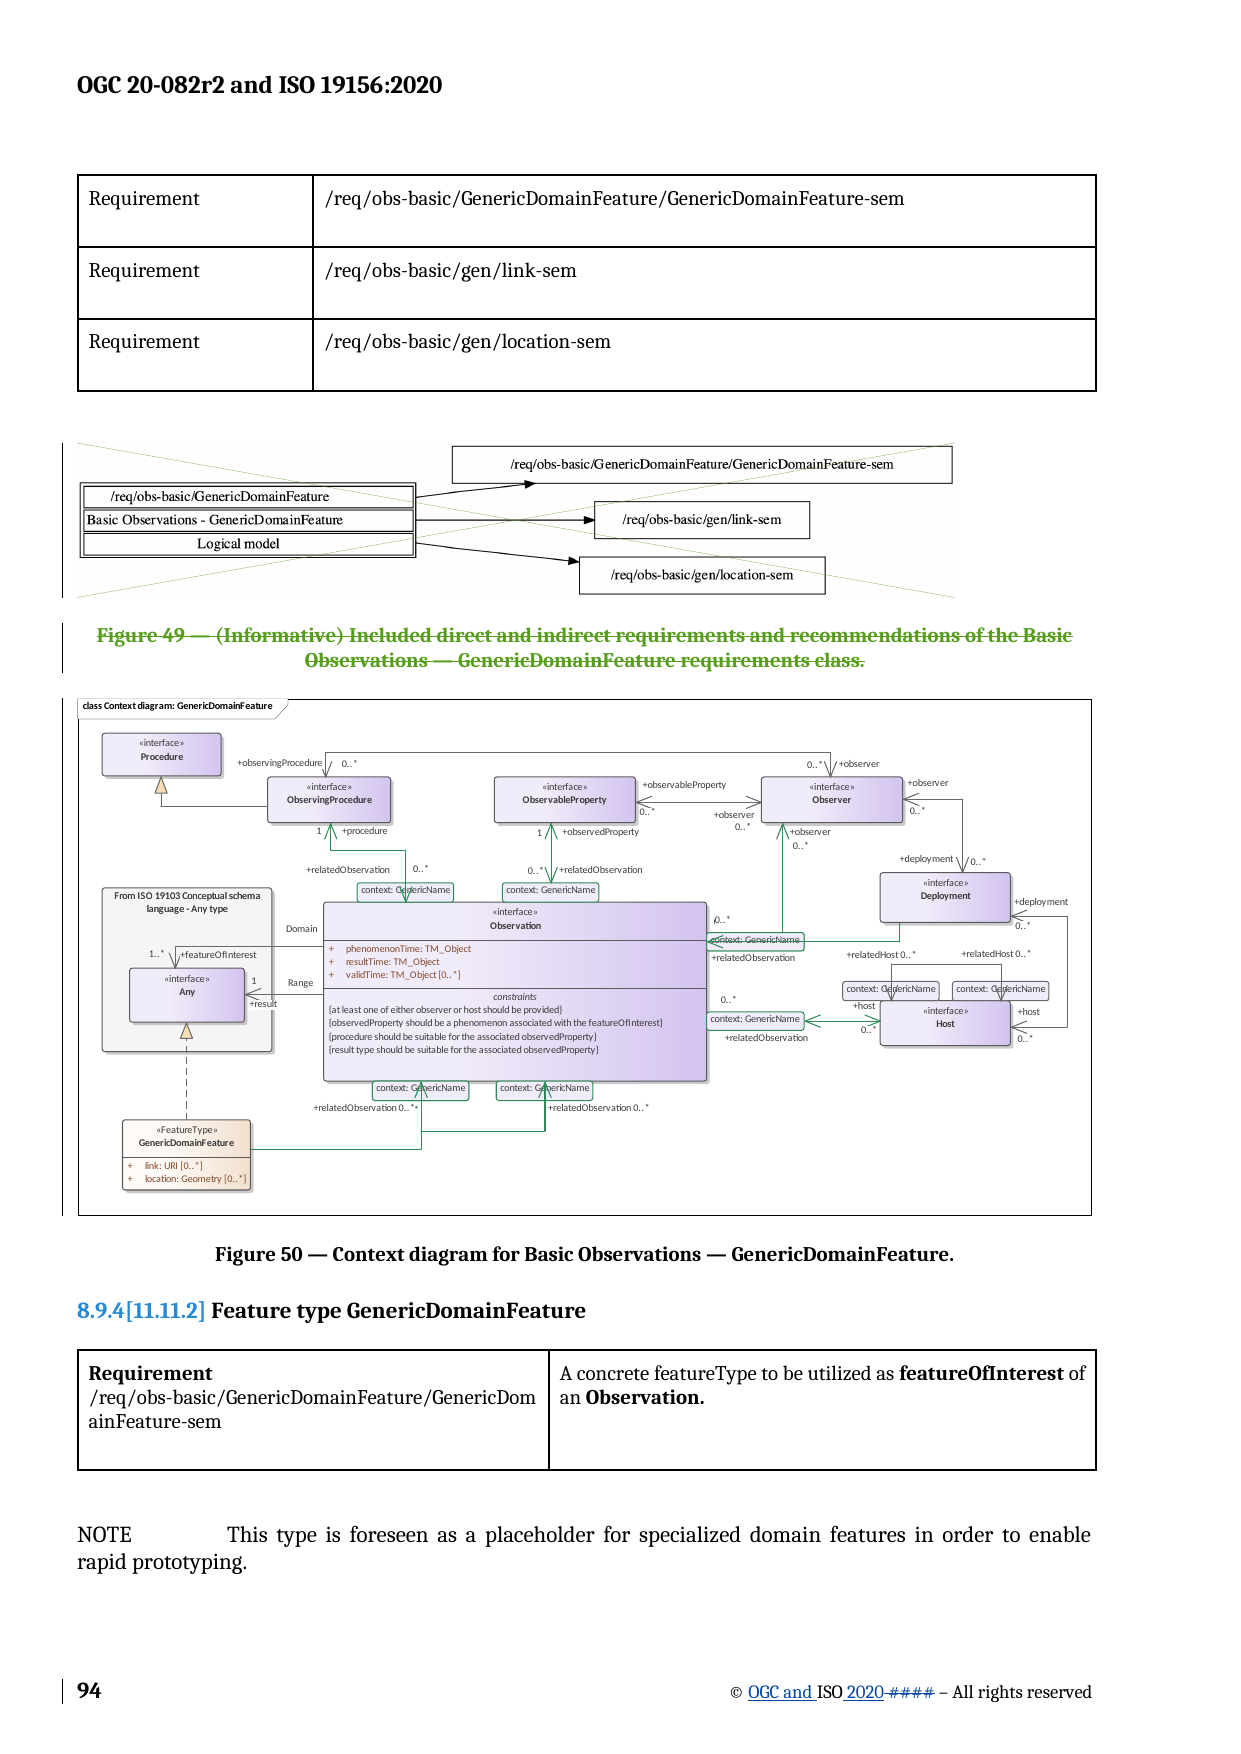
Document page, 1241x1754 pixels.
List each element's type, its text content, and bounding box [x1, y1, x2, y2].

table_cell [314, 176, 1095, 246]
text NOTE This type is foreseen as a placeholder for specialized domain features in order to enable rapid prototyping. [77, 1522, 1092, 1575]
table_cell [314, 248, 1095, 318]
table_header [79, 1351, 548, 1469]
picture [521, 444, 955, 597]
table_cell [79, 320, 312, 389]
picture [78, 442, 953, 519]
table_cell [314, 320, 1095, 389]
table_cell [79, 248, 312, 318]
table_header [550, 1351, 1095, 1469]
text Figure 50 — Context diagram for Basic Observations — GenericDomainFeature. [77, 1241, 1092, 1266]
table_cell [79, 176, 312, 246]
picture [81, 521, 951, 598]
subtitle Feature type GenericDomainFeature [77, 1298, 1092, 1324]
picture [76, 444, 510, 597]
